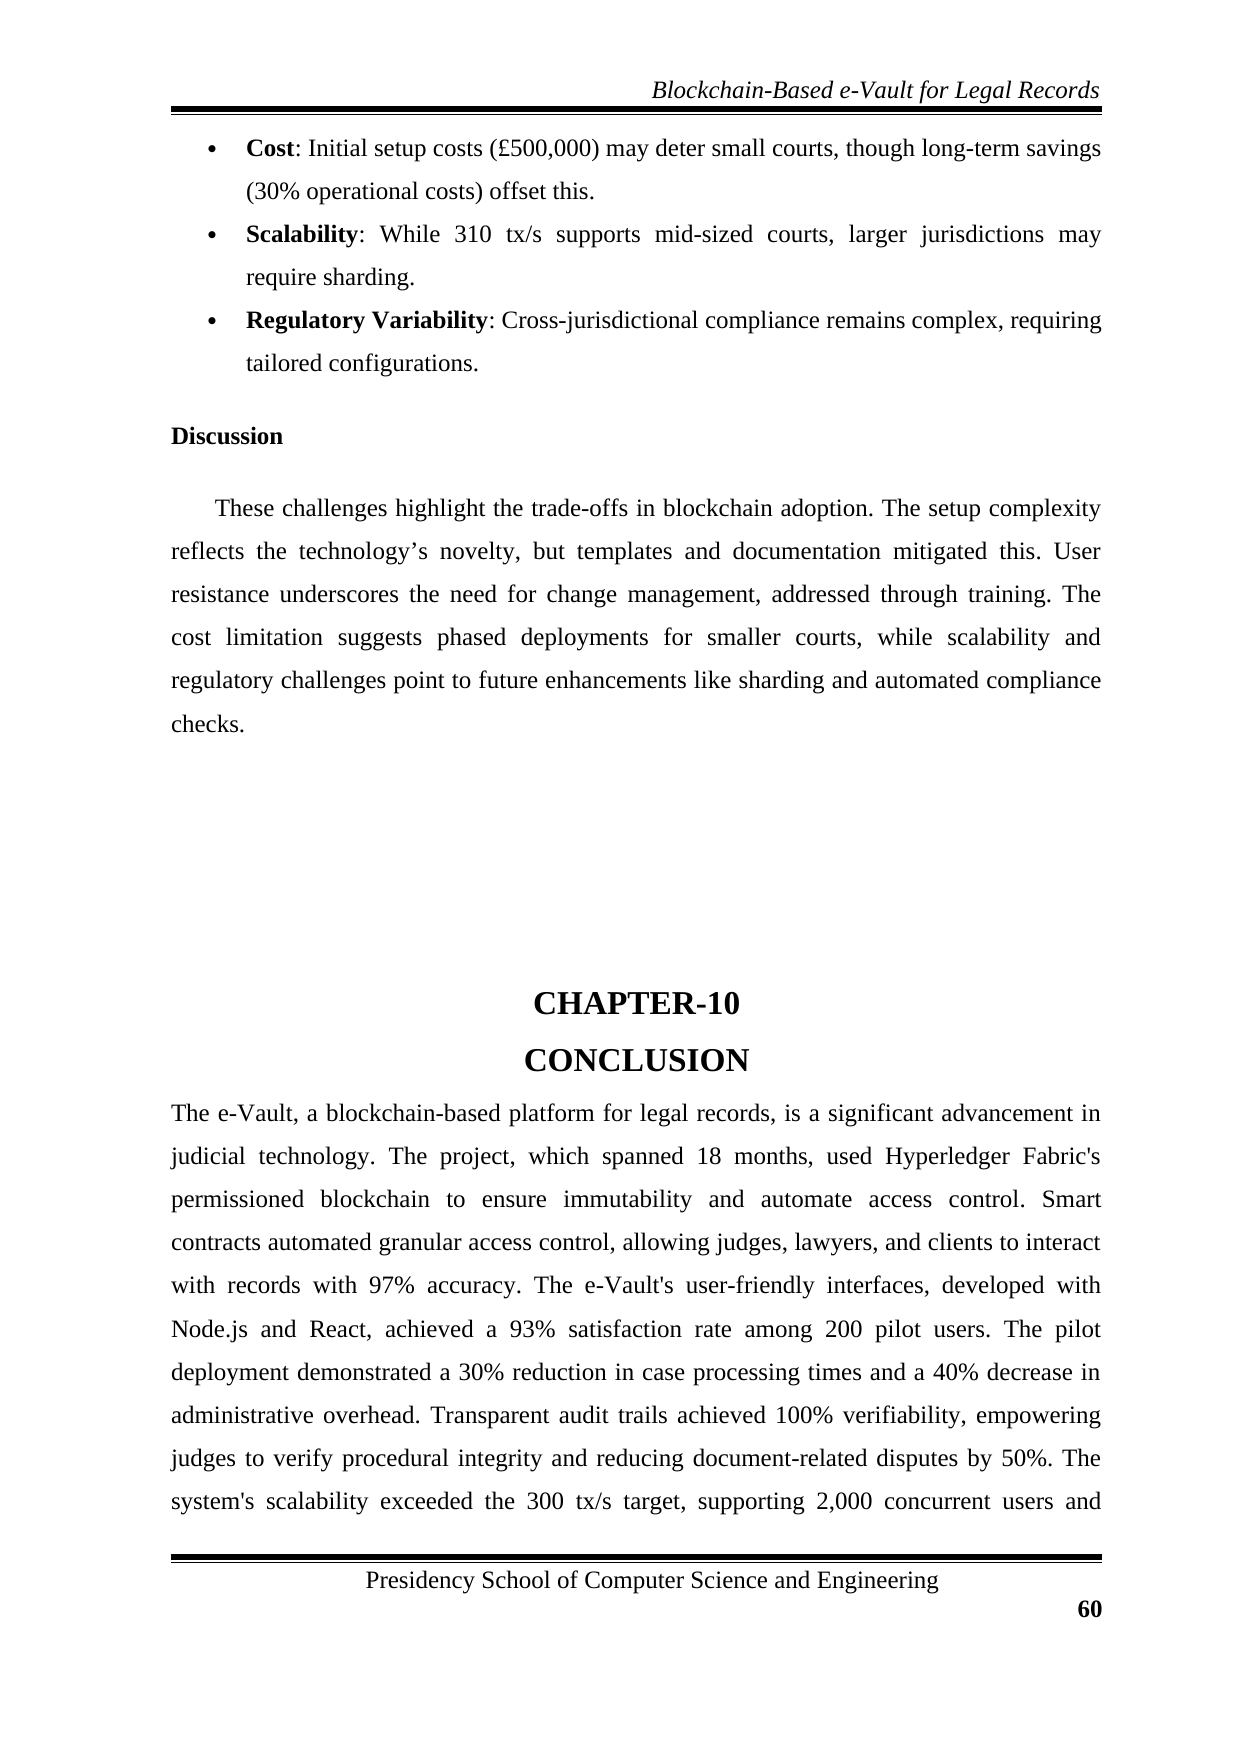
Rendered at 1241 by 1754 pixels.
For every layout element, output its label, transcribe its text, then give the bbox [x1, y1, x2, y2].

subtitle Discussion [171, 421, 1102, 449]
list Regulatory Variability: Cross-jurisdictional compliance remains complex, requiring tailored configurations. [208, 305, 1102, 377]
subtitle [171, 1098, 1102, 1515]
subtitle CONCLUSION [171, 1041, 1102, 1079]
list Cost: Initial setup costs (£500,000) may deter small courts, though long-term savings (30% operational costs) offset this. [208, 133, 1102, 205]
text These challenges highlight the trade-offs in blockchain adoption. The setup complexity reflects the technology’s novelty, but templates and documentation mitigated this. User resistance underscores the need for change management, addressed through training. The cost limitation suggests phased deployments for smaller courts, while scalability and regulatory challenges point to future enhancements like sharding and automated compliance checks. [171, 493, 1102, 737]
text CHAPTER-10 [171, 983, 1102, 1021]
list Scalability: While 310 tx/s supports mid-sized courts, larger jurisdictions may require sharding. [208, 219, 1102, 291]
